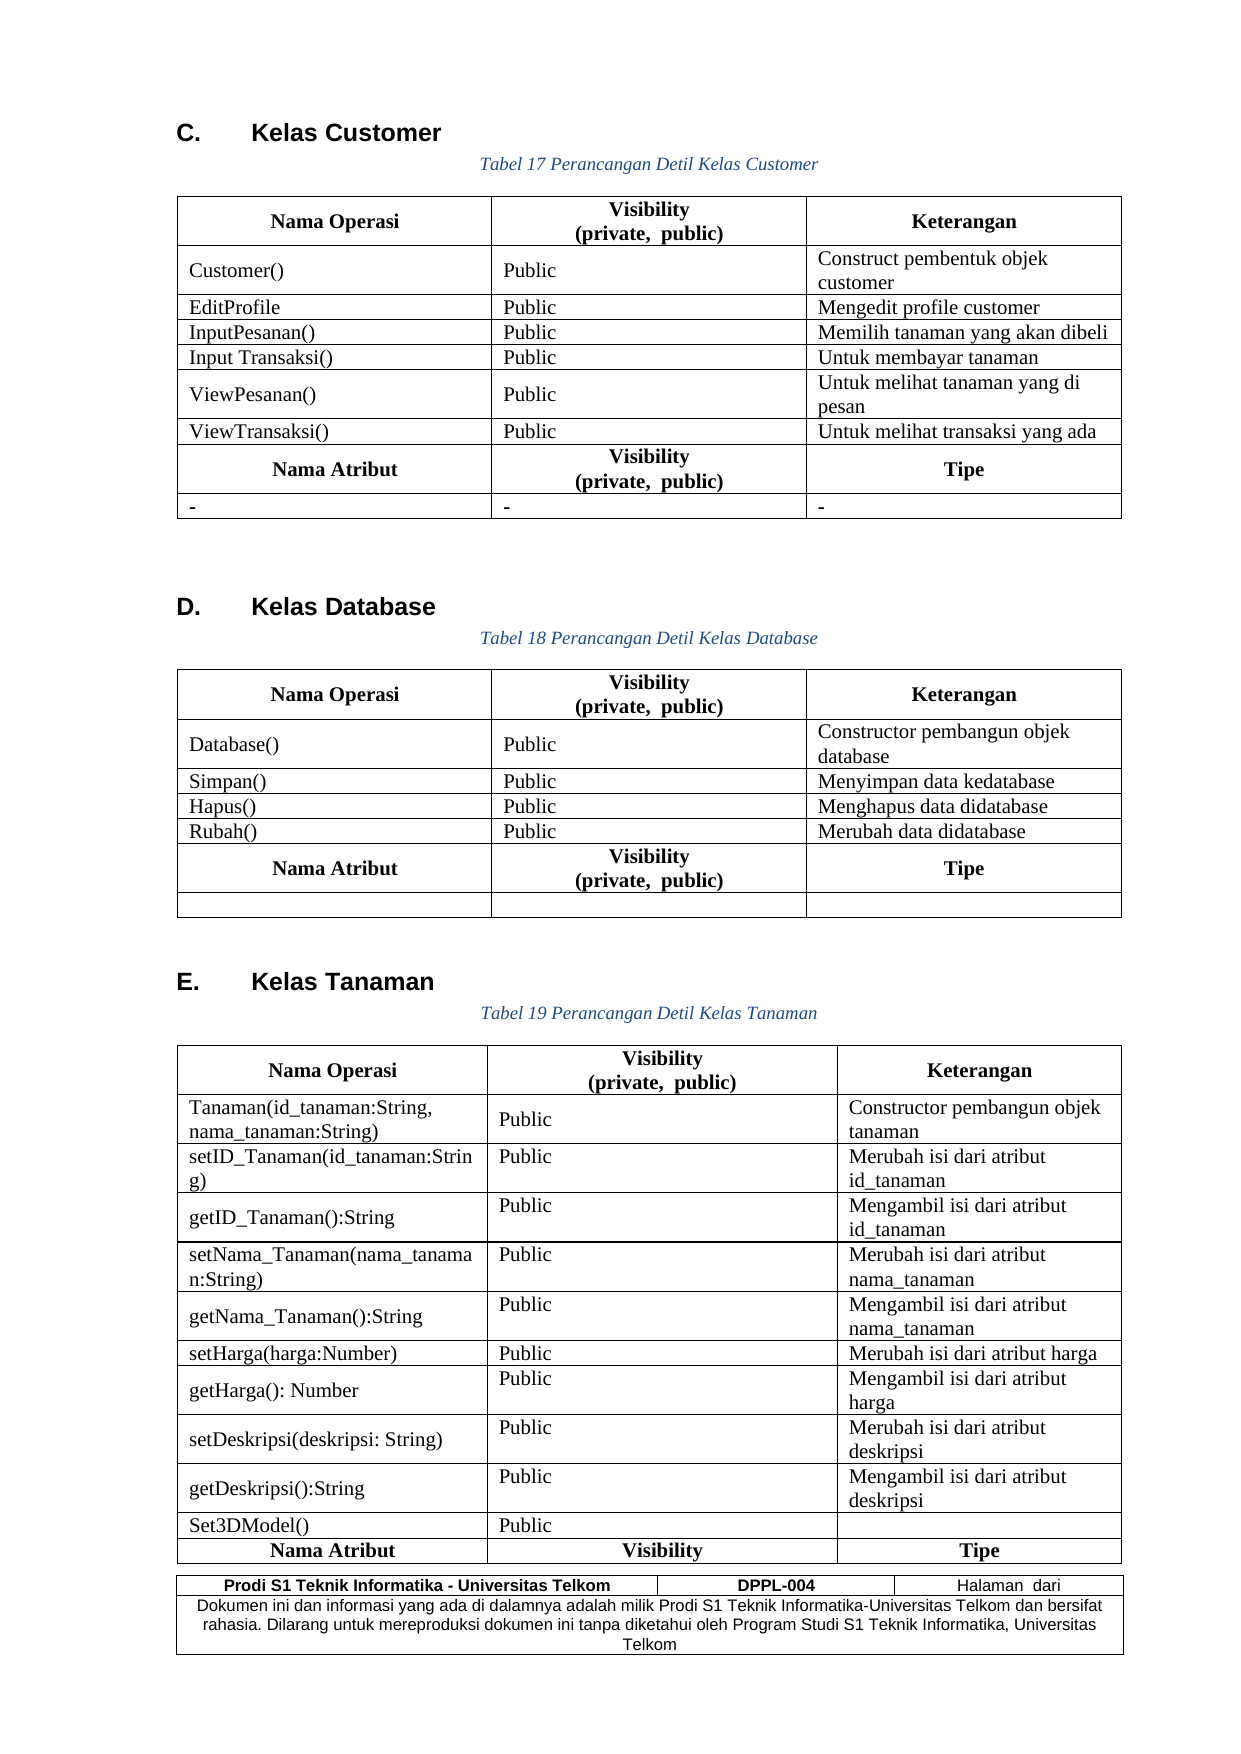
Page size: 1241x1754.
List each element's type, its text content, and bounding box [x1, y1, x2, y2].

table_cell Merubah isi dari atribut id_tanaman [838, 1144, 1121, 1192]
table_cell setNama_Tanaman(nama_tanaman:String) [178, 1243, 487, 1291]
table_cell Database() [178, 720, 491, 768]
table_cell Public [492, 720, 806, 768]
table_header Visibility (private, public) [492, 197, 806, 245]
table_cell Public [488, 1144, 837, 1192]
table_cell [807, 893, 1121, 917]
table_cell Menghapus data didatabase [807, 794, 1121, 818]
table_cell Public [492, 320, 806, 344]
table_cell Merubah isi dari atribut deskripsi [838, 1415, 1121, 1463]
table_header Nama Operasi [178, 1046, 487, 1094]
table_cell Tanaman(id_tanaman:String, nama_tanaman:String) [178, 1095, 487, 1143]
table_cell Menyimpan data kedatabase [807, 769, 1121, 793]
table_cell getDeskripsi():String [178, 1464, 487, 1512]
table_header Visibility (private, public) [488, 1046, 837, 1094]
table_header Visibility (private, public) [492, 670, 806, 718]
table_cell Rubah() [178, 819, 491, 843]
table_cell - [807, 494, 1121, 518]
table_cell Mengedit profile customer [807, 295, 1121, 319]
table_cell Visibility (private, public) [492, 445, 806, 493]
table_cell Simpan() [178, 769, 491, 793]
table_header Nama Operasi [178, 670, 491, 718]
table_cell Set3DModel() [178, 1513, 487, 1537]
table_cell EditProfile [178, 295, 491, 319]
table_cell Public [492, 769, 806, 793]
table_cell Mengambil isi dari atribut id_tanaman [838, 1193, 1121, 1241]
table_cell Mengambil isi dari atribut deskripsi [838, 1464, 1121, 1512]
table_cell Mengambil isi dari atribut nama_tanaman [838, 1292, 1121, 1340]
table_cell Nama Atribut [178, 844, 491, 892]
subtitle Kelas Database [176, 592, 1122, 621]
table_cell Untuk melihat tanaman yang di pesan [807, 370, 1121, 418]
table_cell Public [488, 1193, 837, 1241]
table_cell Memilih tanaman yang akan dibeli [807, 320, 1121, 344]
table_cell [838, 1513, 1121, 1537]
table_cell Input Transaksi() [178, 345, 491, 369]
table_cell Public [488, 1292, 837, 1340]
table_cell Public [492, 794, 806, 818]
table_cell Public [492, 819, 806, 843]
table_cell Public [488, 1464, 837, 1512]
table_cell setID_Tanaman(id_tanaman:String) [178, 1144, 487, 1192]
table_cell Nama Atribut [178, 445, 491, 493]
table_cell Public [488, 1243, 837, 1291]
table_cell Public [488, 1513, 837, 1537]
table_cell Public [492, 295, 806, 319]
table_cell Constructor pembangun objek database [807, 720, 1121, 768]
table_cell Constructor pembangun objek tanaman [838, 1095, 1121, 1143]
table_cell [178, 893, 491, 917]
table_cell setDeskripsi(deskripsi: String) [178, 1415, 487, 1463]
table_cell Public [488, 1095, 837, 1143]
text Tabel 19 Perancangan Detil Kelas Tanaman [177, 1002, 1122, 1024]
table_cell Mengambil isi dari atribut harga [838, 1366, 1121, 1414]
table_cell Tipe [807, 844, 1121, 892]
table_cell - [178, 494, 491, 518]
table_cell Public [492, 345, 806, 369]
table_cell getID_Tanaman():String [178, 1193, 487, 1241]
table_cell InputPesanan() [178, 320, 491, 344]
table_cell getHarga(): Number [178, 1366, 487, 1414]
table_cell Public [488, 1341, 837, 1365]
table_cell Customer() [178, 246, 491, 294]
table_cell Construct pembentuk objek customer [807, 246, 1121, 294]
table_header Keterangan [807, 670, 1121, 718]
table_cell ViewTransaksi() [178, 419, 491, 443]
text Tabel 18 Perancangan Detil Kelas Database [177, 627, 1122, 648]
table_cell Merubah isi dari atribut nama_tanaman [838, 1243, 1121, 1291]
subtitle Kelas Tanaman [176, 967, 1122, 996]
table_cell Public [488, 1366, 837, 1414]
table_cell Untuk membayar tanaman [807, 345, 1121, 369]
table_cell Tipe [838, 1539, 1121, 1562]
table_cell Untuk melihat transaksi yang ada [807, 419, 1121, 443]
table_header Nama Operasi [178, 197, 491, 245]
table_cell Public [488, 1415, 837, 1463]
table_cell Tipe [807, 445, 1121, 493]
table_cell Visibility (private, public) [492, 844, 806, 892]
subtitle Kelas Customer [176, 118, 1122, 147]
table_cell [492, 893, 806, 917]
table_cell Hapus() [178, 794, 491, 818]
table_cell Public [492, 419, 806, 443]
table_cell ViewPesanan() [178, 370, 491, 418]
text Tabel 17 Perancangan Detil Kelas Customer [177, 153, 1122, 175]
table_cell Public [492, 370, 806, 418]
table_header Keterangan [838, 1046, 1121, 1094]
table_header Keterangan [807, 197, 1121, 245]
table_cell Merubah data didatabase [807, 819, 1121, 843]
table_cell - [492, 494, 806, 518]
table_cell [488, 1539, 837, 1562]
table_cell getNama_Tanaman():String [178, 1292, 487, 1340]
table_cell setHarga(harga:Number) [178, 1341, 487, 1365]
table_cell Public [492, 246, 806, 294]
table_cell Merubah isi dari atribut harga [838, 1341, 1121, 1365]
table_cell Nama Atribut [178, 1539, 487, 1562]
